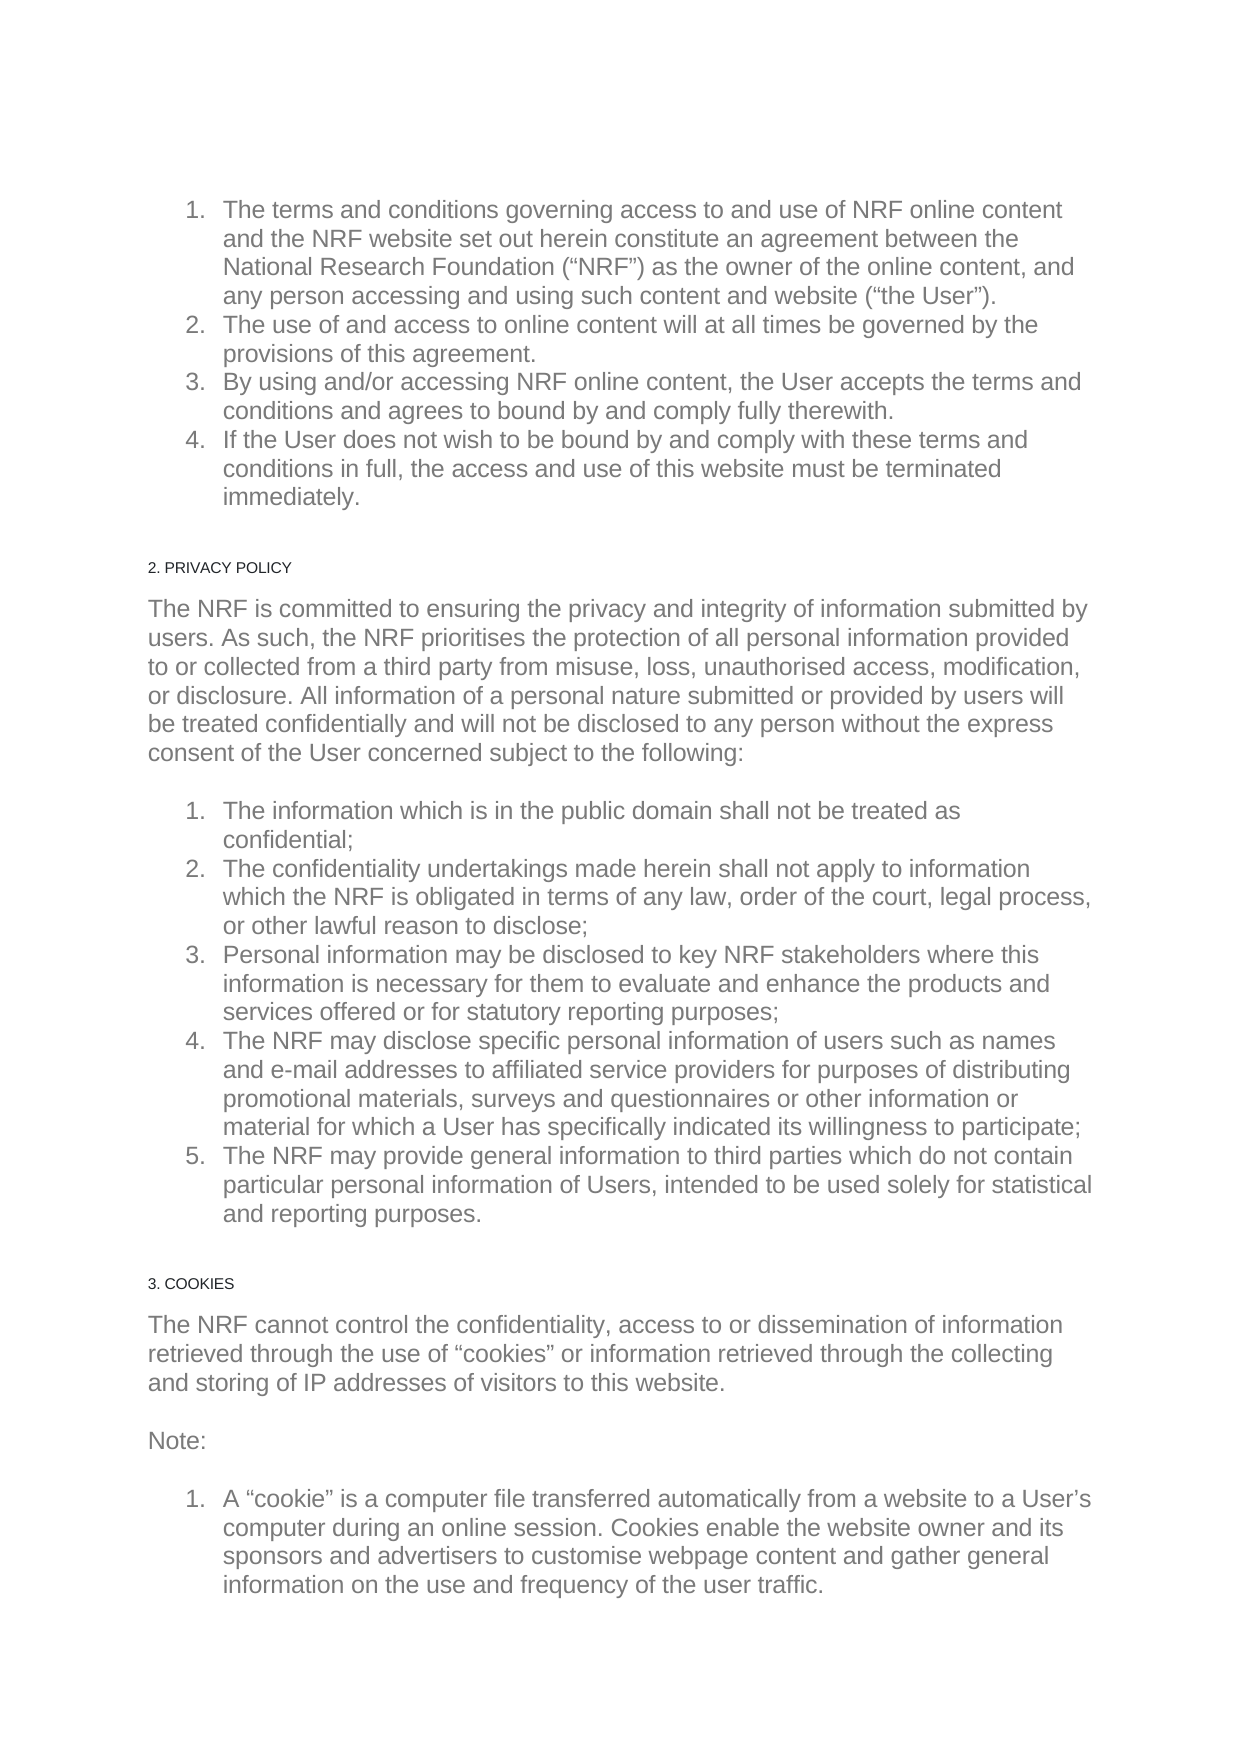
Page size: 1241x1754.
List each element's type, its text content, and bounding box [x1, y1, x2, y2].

subtitle 2. PRIVACY POLICY [148, 558, 1092, 576]
list A “cookie” is a computer file transferred automatically from a website to a User’s computer during an online session. Cookies enable the website owner and its sponsors and advertisers to customise webpage content and gather general information on the use and frequency of the user traffic. [185, 1484, 1092, 1599]
list The information which is in the public domain shall not be treated as confidential; [185, 796, 1092, 853]
list If the User does not wish to be bound by and comply with these terms and conditions in full, the access and use of this website must be terminated immediately. [185, 425, 1092, 511]
list By using and/or accessing NRF online content, the User accepts the terms and conditions and agrees to bound by and comply fully therewith. [185, 367, 1092, 425]
list The confidentiality undertakings made herein shall not apply to information which the NRF is obligated in terms of any law, order of the court, legal process, or other lawful reason to disclose; [185, 853, 1092, 940]
text The NRF cannot control the confidentiality, access to or dissemination of information retrieved through the use of “cookies” or information retrieved through the collecting and storing of IP addresses of visitors to this website. [148, 1311, 1092, 1397]
list The NRF may provide general information to third parties which do not contain particular personal information of Users, intended to be used solely for statistical and reporting purposes. [185, 1141, 1092, 1227]
text The NRF is committed to ensuring the privacy and integrity of information submitted by users. As such, the NRF prioritises the protection of all personal information provided to or collected from a third party from misuse, loss, unauthorised access, modification, or disclosure. All information of a personal nature submitted or provided by users will be treated confidentially and will not be disclosed to any person without the express consent of the User concerned subject to the following: [148, 594, 1092, 767]
subtitle 3. COOKIES [148, 1274, 1092, 1292]
list The terms and conditions governing access to and use of NRF online content and the NRF website set out herein constitute an agreement between the National Research Foundation (“NRF”) as the owner of the online content, and any person accessing and using such content and website (“the User”). [185, 195, 1092, 310]
list The NRF may disclose specific personal information of users such as names and e-mail addresses to affiliated service providers for purposes of distributing promotional materials, surveys and questionnaires or other information or material for which a User has specifically indicated its willingness to participate; [185, 1026, 1092, 1141]
list The use of and access to online content will at all times be governed by the provisions of this agreement. [185, 310, 1092, 367]
list Personal information may be disclosed to key NRF stakeholders where this information is necessary for them to evaluate and enhance the products and services offered or for statutory reporting purposes; [185, 940, 1092, 1026]
text Note: [148, 1426, 1092, 1455]
